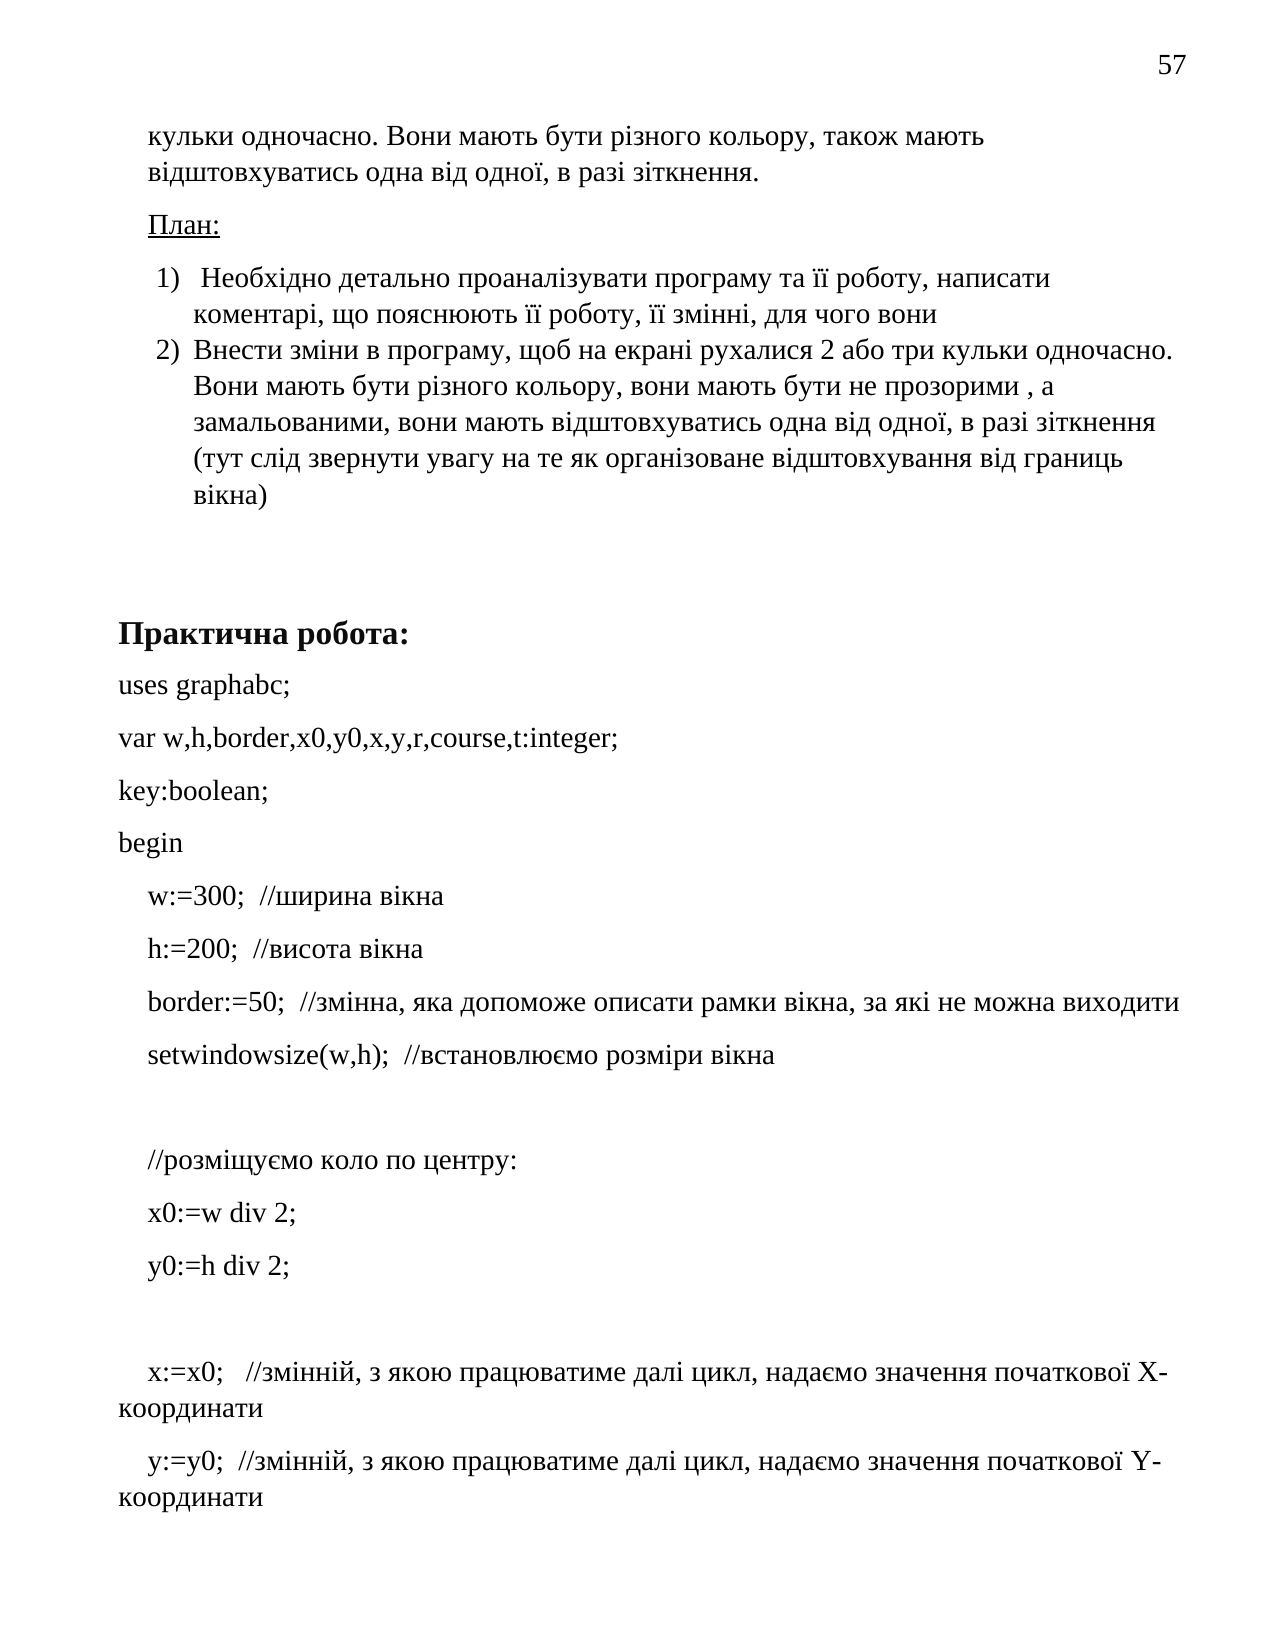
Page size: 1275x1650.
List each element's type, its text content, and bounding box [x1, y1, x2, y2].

text var w,h,border,x0,y0,x,y,r,course,t:integer; [118, 720, 1186, 753]
subtitle Практична робота: [118, 613, 1186, 652]
text y0:=h div 2; [118, 1248, 1186, 1282]
list Внести зміни в програму, щоб на екрані рухалися 2 або три кульки одночасно. Вони мають бути різного кольору, вони мають бути не прозорими , а замальованими, вони мають відштовхуватись одна від одної, в разі зіткнення (тут слід звернути увагу на те як організоване відштовхування від границь вікна) [156, 332, 1186, 510]
list Необхідно детально проаналізувати програму та її роботу, написати коментарі, що пояснюють її роботу, її змінні, для чого вони [156, 260, 1186, 329]
text План: [148, 207, 1186, 241]
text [148, 118, 1186, 188]
text w:=300; //ширина вікна [118, 878, 1186, 912]
text setwindowsize(w,h); //встановлюємо розміри вікна [118, 1037, 1186, 1070]
text border:=50; //змінна, яка допоможе описати рамки вікна, за які не можна виходити [118, 984, 1186, 1017]
text begin [118, 826, 1186, 859]
text key:boolean; [118, 773, 1186, 806]
text x0:=w div 2; [118, 1195, 1186, 1229]
text uses graphabc; [118, 667, 1186, 701]
text y:=y0; //змінній, з якою працюватиме далі цикл, надаємо значення початкової Y-координати [118, 1443, 1186, 1512]
text x:=x0; //змінній, з якою працюватиме далі цикл, надаємо значення початкової Х-координати [118, 1354, 1186, 1423]
text h:=200; //висота вікна [118, 931, 1186, 965]
text //розміщуємо коло по центру: [118, 1142, 1186, 1176]
